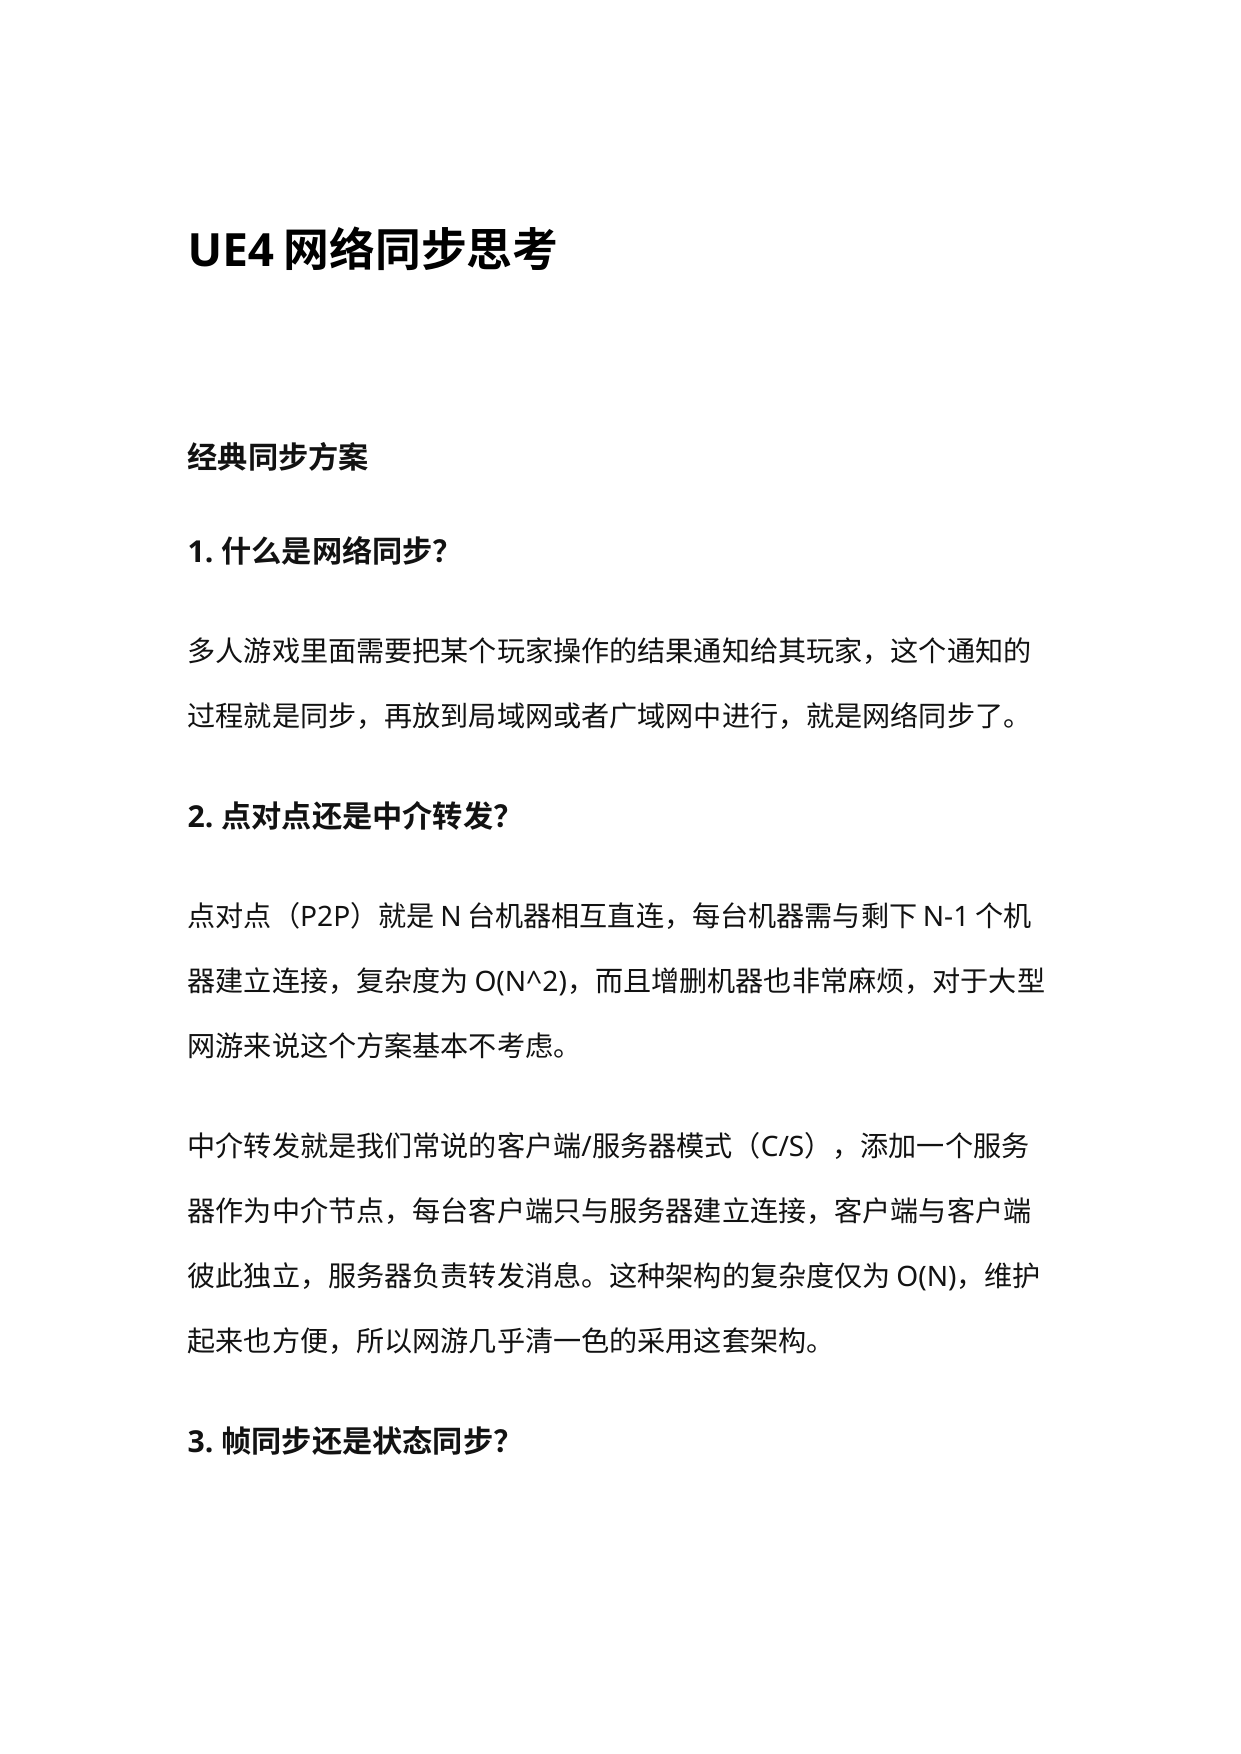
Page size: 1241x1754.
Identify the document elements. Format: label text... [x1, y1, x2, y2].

subtitle 1. 什么是网络同步？ [187, 517, 1053, 582]
text 经典同步方案 [187, 423, 1053, 488]
subtitle 3. 帧同步还是状态同步？ [187, 1407, 1053, 1472]
text 中介转发就是我们常说的客户端/服务器模式（C/S），添加一个服务器作为中介节点，每台客户端只与服务器建立连接，客户端与客户端彼此独立，服务器负责转发消息。这种架构的复杂度仅为O(N)，维护起来也方便，所以网游几乎清一色的采用这套架构。 [187, 1112, 1053, 1372]
subtitle UE4网络同步思考 [187, 197, 1053, 295]
subtitle 2. 点对点还是中介转发？ [187, 782, 1053, 847]
text 点对点（P2P）就是N台机器相互直连，每台机器需与剩下N-1个机器建立连接，复杂度为O(N^2)，而且增删机器也非常麻烦，对于大型网游来说这个方案基本不考虑。 [187, 882, 1053, 1077]
text 多人游戏里面需要把某个玩家操作的结果通知给其玩家，这个通知的过程就是同步，再放到局域网或者广域网中进行，就是网络同步了。 [187, 617, 1053, 747]
